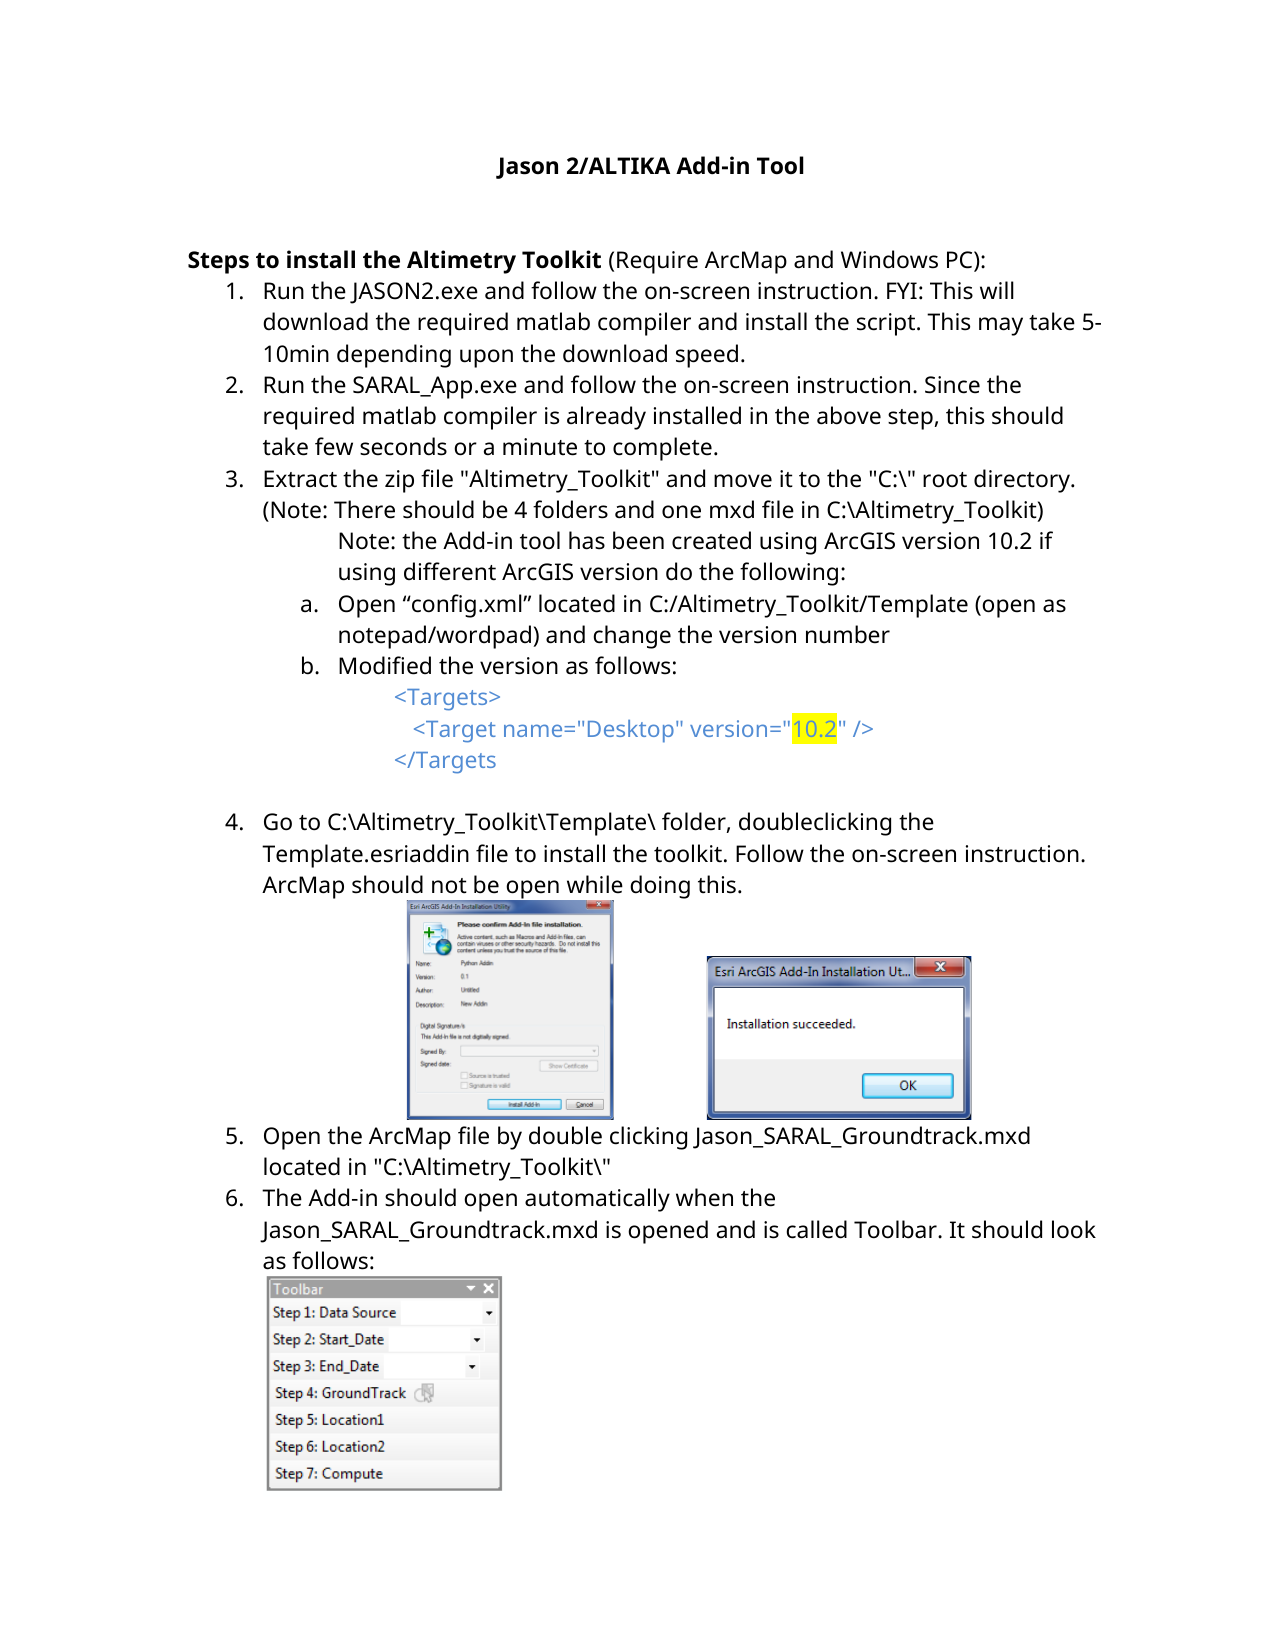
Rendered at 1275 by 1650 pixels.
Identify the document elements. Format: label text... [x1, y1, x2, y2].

list Open the ArcMap file by double clicking Jason_SARAL_Groundtrack.mxd located in "C:\Altimetry_Toolkit\" [225, 1120, 1116, 1182]
text </Targets [394, 744, 1116, 775]
list Run the JASON2.exe and follow the on-screen instruction. FYI: This will download the required matlab compiler and install the script. This may take 5-10min depending upon the download speed. [225, 275, 1116, 369]
picture [406, 900, 614, 1120]
list Open “config.xml” located in C:/Altimetry_Toolkit/Template (open as notepad/wordpad) and change the version number [300, 587, 1116, 650]
text <Targets> [394, 681, 1116, 712]
list Note: the Add-in tool has been created using ArcGIS version 10.2 if using different ArcGIS version do the following: [337, 525, 1116, 587]
text <Target name="Desktop" version="10.2" /> [394, 712, 1116, 744]
list Extract the zip file "Altimetry_Toolkit" and move it to the "C:\" root directory. (Note: There should be 4 folders and one mxd file in C:\Altimetry_Toolkit) [225, 462, 1116, 525]
text Steps to install the Altimetry Toolkit (Require ArcMap and Windows PC): [187, 244, 1116, 275]
list Run the SARAL_App.exe and follow the on-screen instruction. Since the required matlab compiler is already installed in the above step, this should take few seconds or a minute to complete. [225, 369, 1116, 462]
list Go to C:\Altimetry_Toolkit\Template\ folder, doubleclicking the Template.esriaddin file to install the toolkit. Follow the on-screen instruction. ArcMap should not be open while doing this. [225, 806, 1116, 900]
list The Add-in should open automatically when the Jason_SARAL_Groundtrack.mxd is opened and is called Toolbar. It should look as follows: [225, 1182, 1116, 1276]
text Jason 2/ALTIKA Add-in Tool [187, 150, 1116, 181]
list Modified the version as follows: [300, 650, 1116, 681]
picture [706, 956, 972, 1120]
picture [262, 1276, 507, 1497]
